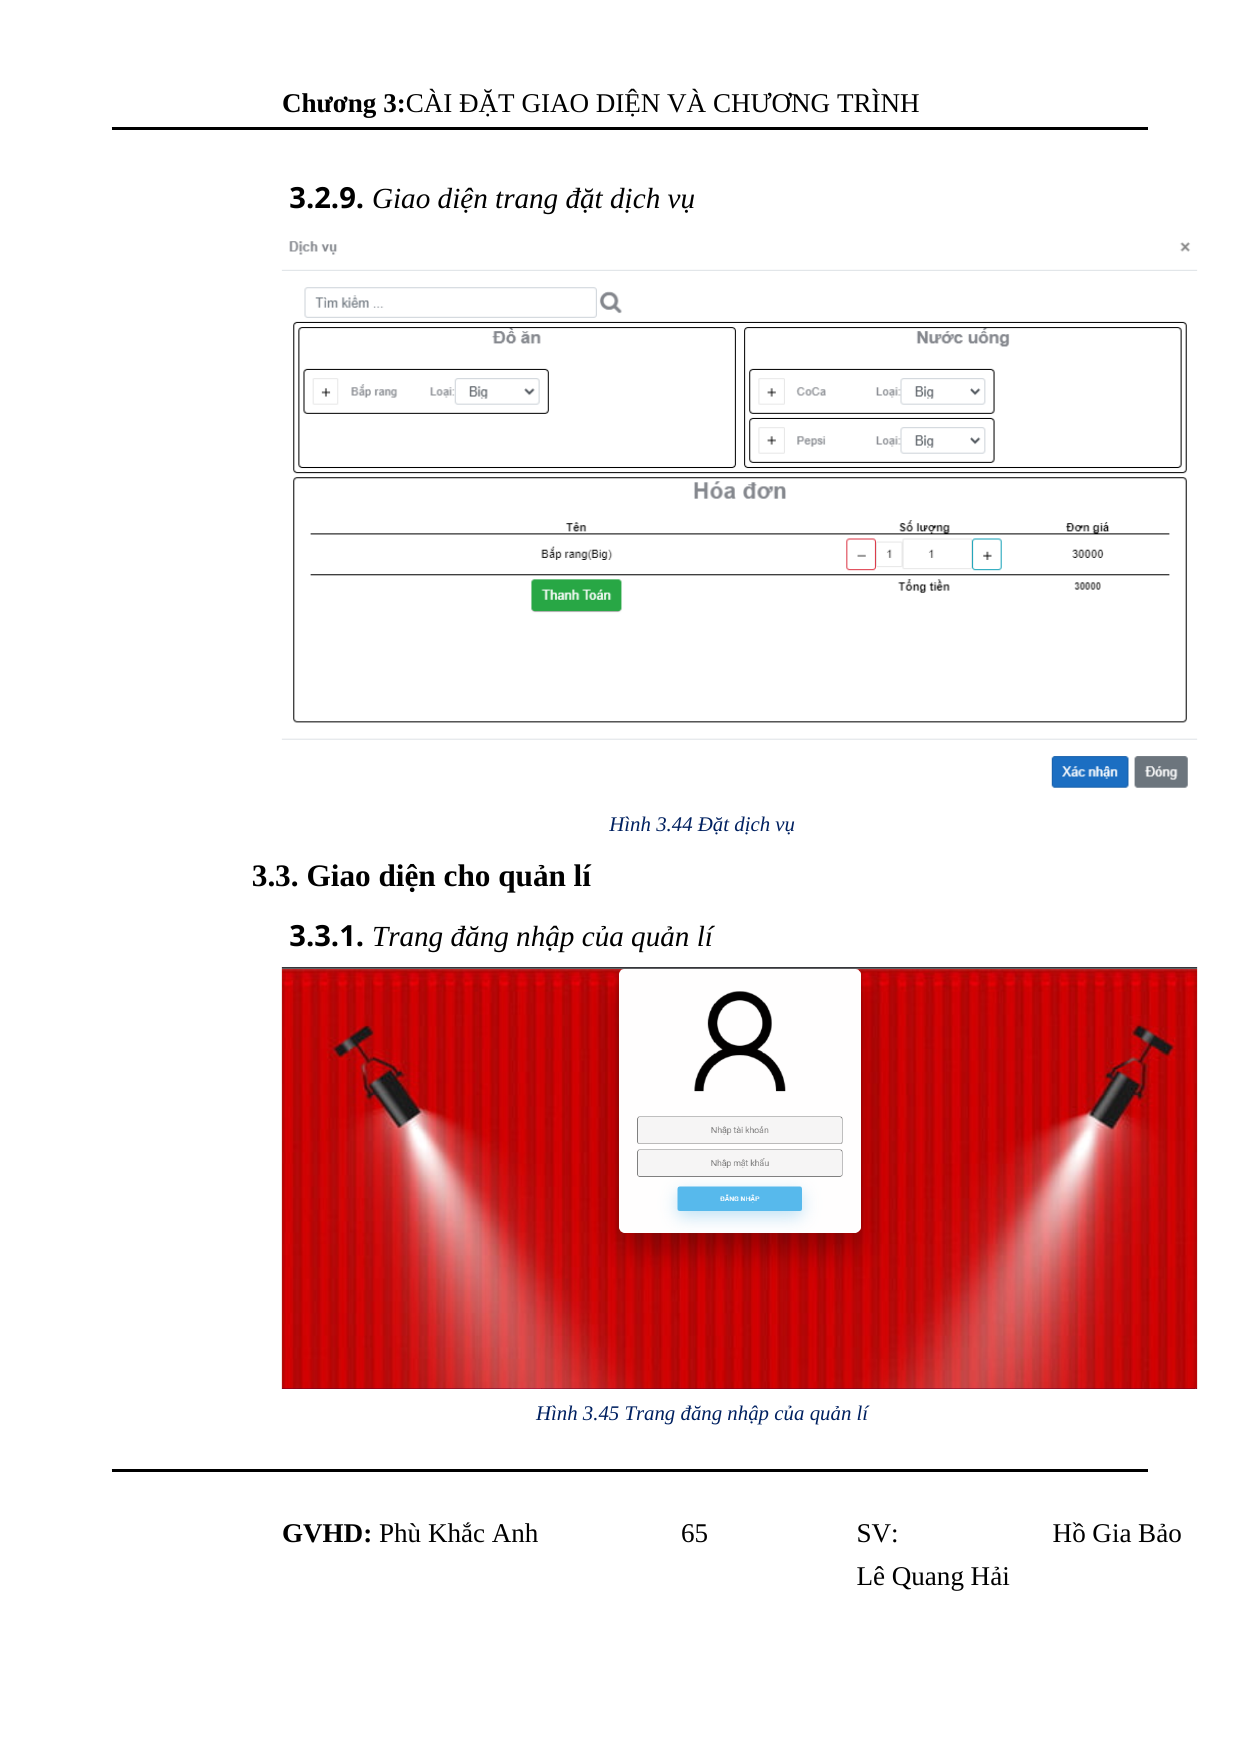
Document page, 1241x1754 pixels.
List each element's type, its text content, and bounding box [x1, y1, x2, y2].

subtitle Trang đăng nhập của quản lí [289, 915, 1122, 955]
subtitle Giao diện trang đặt dịch vụ [289, 177, 1122, 217]
picture [281, 229, 1198, 800]
picture [281, 967, 1198, 1389]
subtitle Giao diện cho quản lí [252, 857, 1122, 893]
